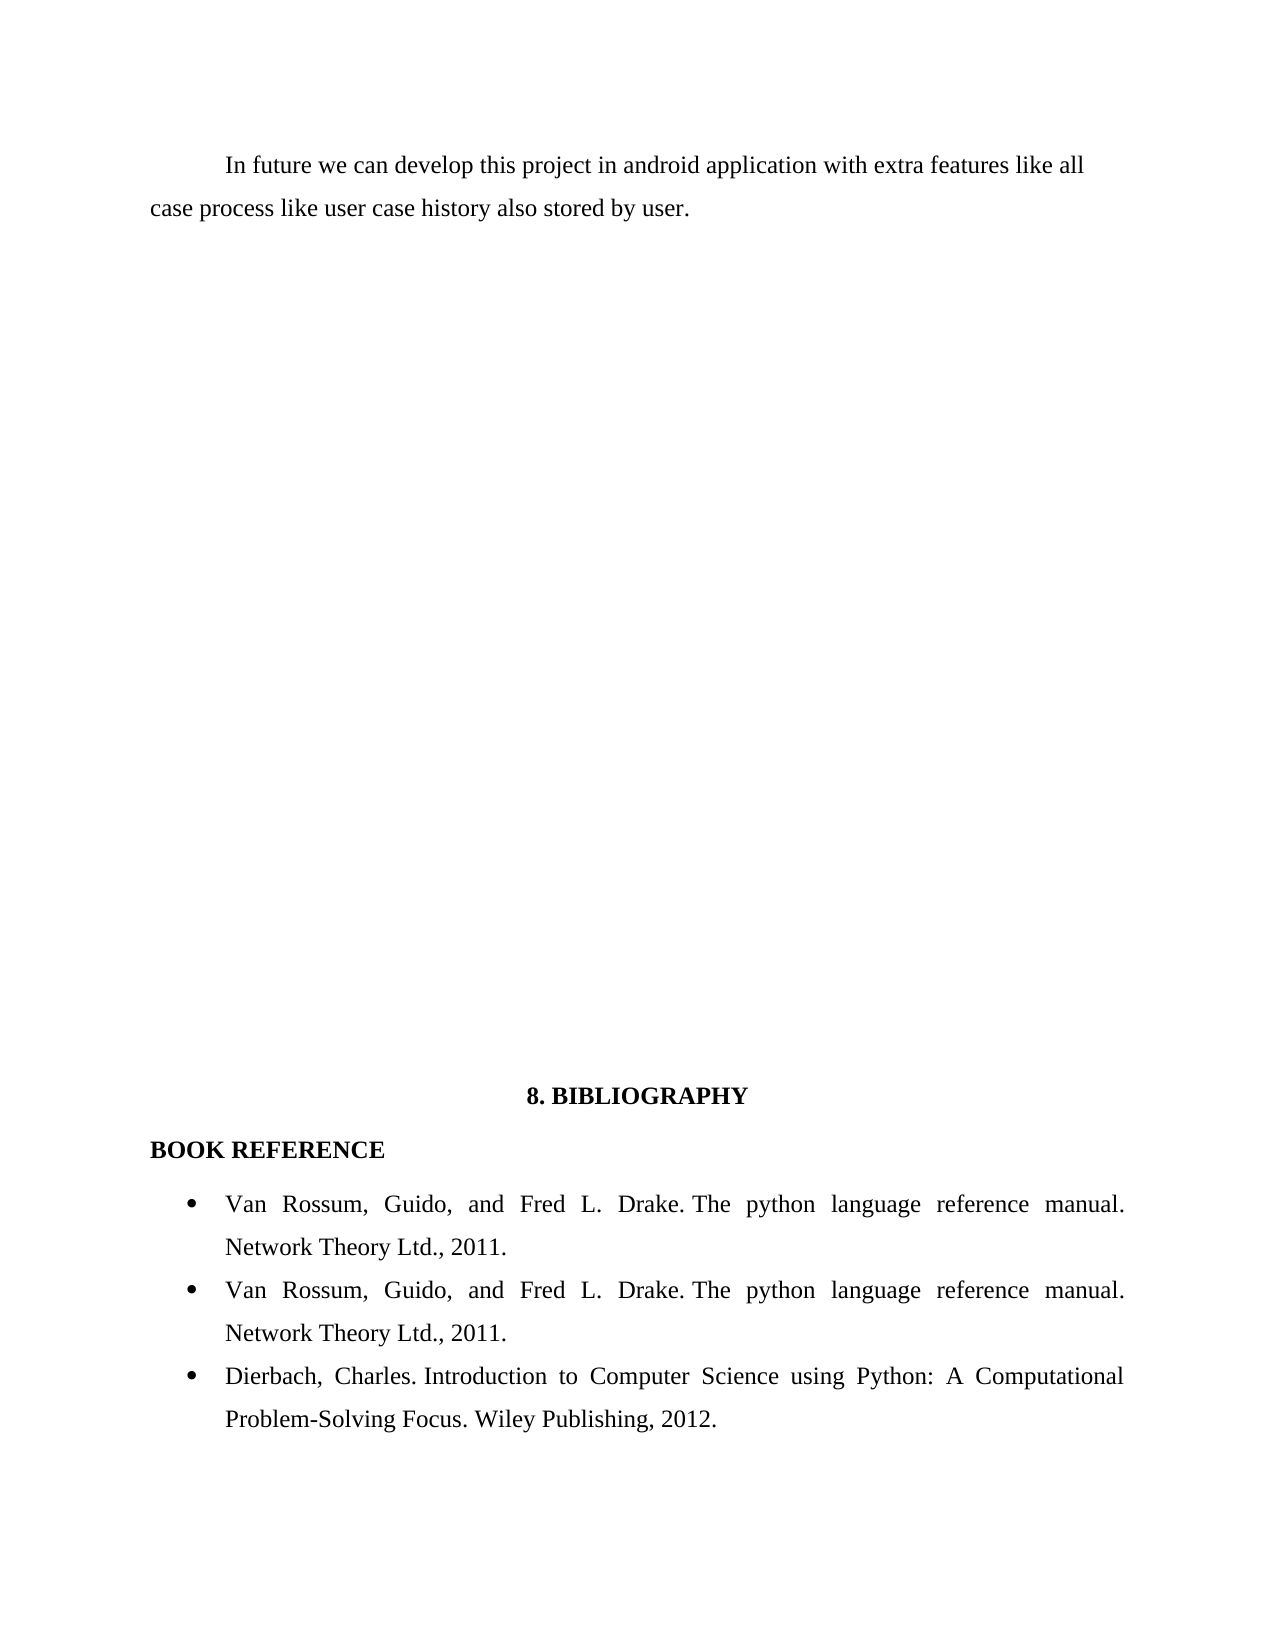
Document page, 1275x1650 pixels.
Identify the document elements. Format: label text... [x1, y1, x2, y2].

list Van Rossum, Guido, and Fred L. Drake. The python language reference manual. Network Theory Ltd., 2011. [187, 1189, 1125, 1261]
list Dierbach, Charles. Introduction to Computer Science using Python: A Computational Problem-Solving Focus. Wiley Publishing, 2012. [187, 1361, 1125, 1433]
text BOOK REFERENCE [150, 1135, 1125, 1163]
list Van Rossum, Guido, and Fred L. Drake. The python language reference manual. Network Theory Ltd., 2011. [187, 1275, 1125, 1347]
text 8. BIBLIOGRAPHY [150, 1081, 1125, 1110]
text In future we can develop this project in android application with extra features like all case process like user case history also stored by user. [150, 150, 1125, 222]
